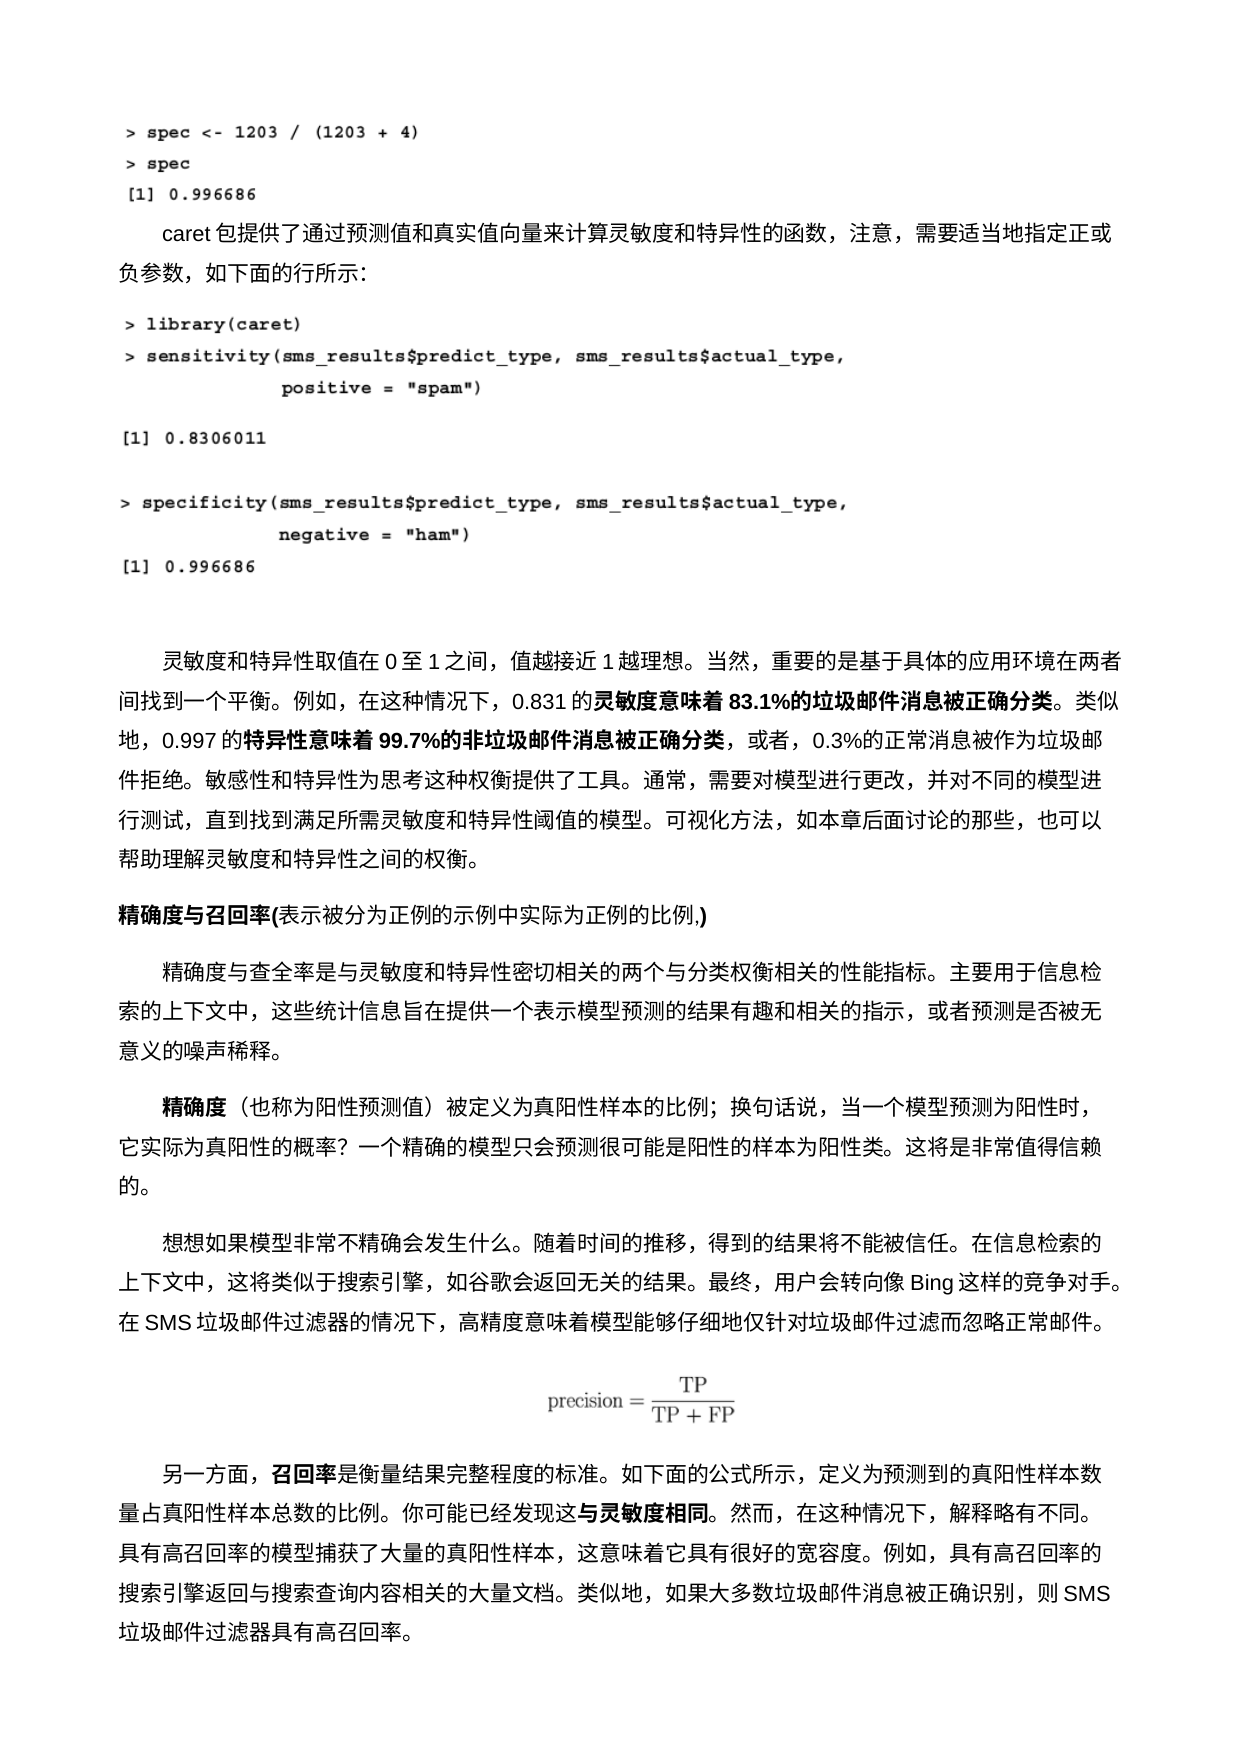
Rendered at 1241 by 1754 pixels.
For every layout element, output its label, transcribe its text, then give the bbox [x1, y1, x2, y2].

text 灵敏度和特异性取值在0至1之间，值越接近1越理想。当然，重要的是基于具体的应用环境在两者间找到一个平衡。例如，在这种情况下，0.831的灵敏度意味着83.1%的垃圾邮件消息被正确分类。类似地，0.997的特异性意味着99.7%的非垃圾邮件消息被正确分类，或者，0.3%的正常消息被作为垃圾邮件拒绝。敏感性和特异性为思考这种权衡提供了工具。通常，需要对模型进行更改，并对不同的模型进行测试，直到找到满足所需灵敏度和特异性阈值的模型。可视化方法，如本章后面讨论的那些，也可以帮助理解灵敏度和特异性之间的权衡。 [118, 644, 1122, 874]
picture [535, 1361, 749, 1434]
text caret包提供了通过预测值和真实值向量来计算灵敏度和特异性的函数，注意，需要适当地指定正或负参数，如下面的行所示： [118, 118, 1122, 288]
text 另一方面，召回率是衡量结果完整程度的标准。如下面的公式所示，定义为预测到的真阳性样本数量占真阳性样本总数的比例。你可能已经发现这与灵敏度相同。然而，在这种情况下，解释略有不同。具有高召回率的模型捕获了大量的真阳性样本，这意味着它具有很好的宽容度。例如，具有高召回率的搜索引擎返回与搜索查询内容相关的大量文档。类似地，如果大多数垃圾邮件消息被正确识别，则SMS垃圾邮件过滤器具有高召回率。 [118, 1457, 1122, 1647]
text 精确度（也称为阳性预测值）被定义为真阳性样本的比例；换句话说，当一个模型预测为阳性时，它实际为真阳性的概率？一个精确的模型只会预测很可能是阳性的样本为阳性类。这将是非常值得信赖的。 [118, 1090, 1122, 1201]
text 精确度与查全率是与灵敏度和特异性密切相关的两个与分类权衡相关的性能指标。主要用于信息检索的上下文中，这些统计信息旨在提供一个表示模型预测的结果有趣和相关的指示，或者预测是否被无意义的噪声稀释。 [118, 955, 1122, 1066]
text 精确度与召回率(表示被分为正例的示例中实际为正例的比例,) [118, 898, 1122, 930]
picture [118, 118, 455, 209]
picture [118, 312, 848, 398]
text 想想如果模型非常不精确会发生什么。随着时间的推移，得到的结果将不能被信任。在信息检索的上下文中，这将类似于搜索引擎，如谷歌会返回无关的结果。最终，用户会转向像Bing这样的竞争对手。在SMS垃圾邮件过滤器的情况下，高精度意味着模型能够仔细地仅针对垃圾邮件过滤而忽略正常邮件。 [118, 1226, 1122, 1336]
picture [118, 426, 851, 577]
